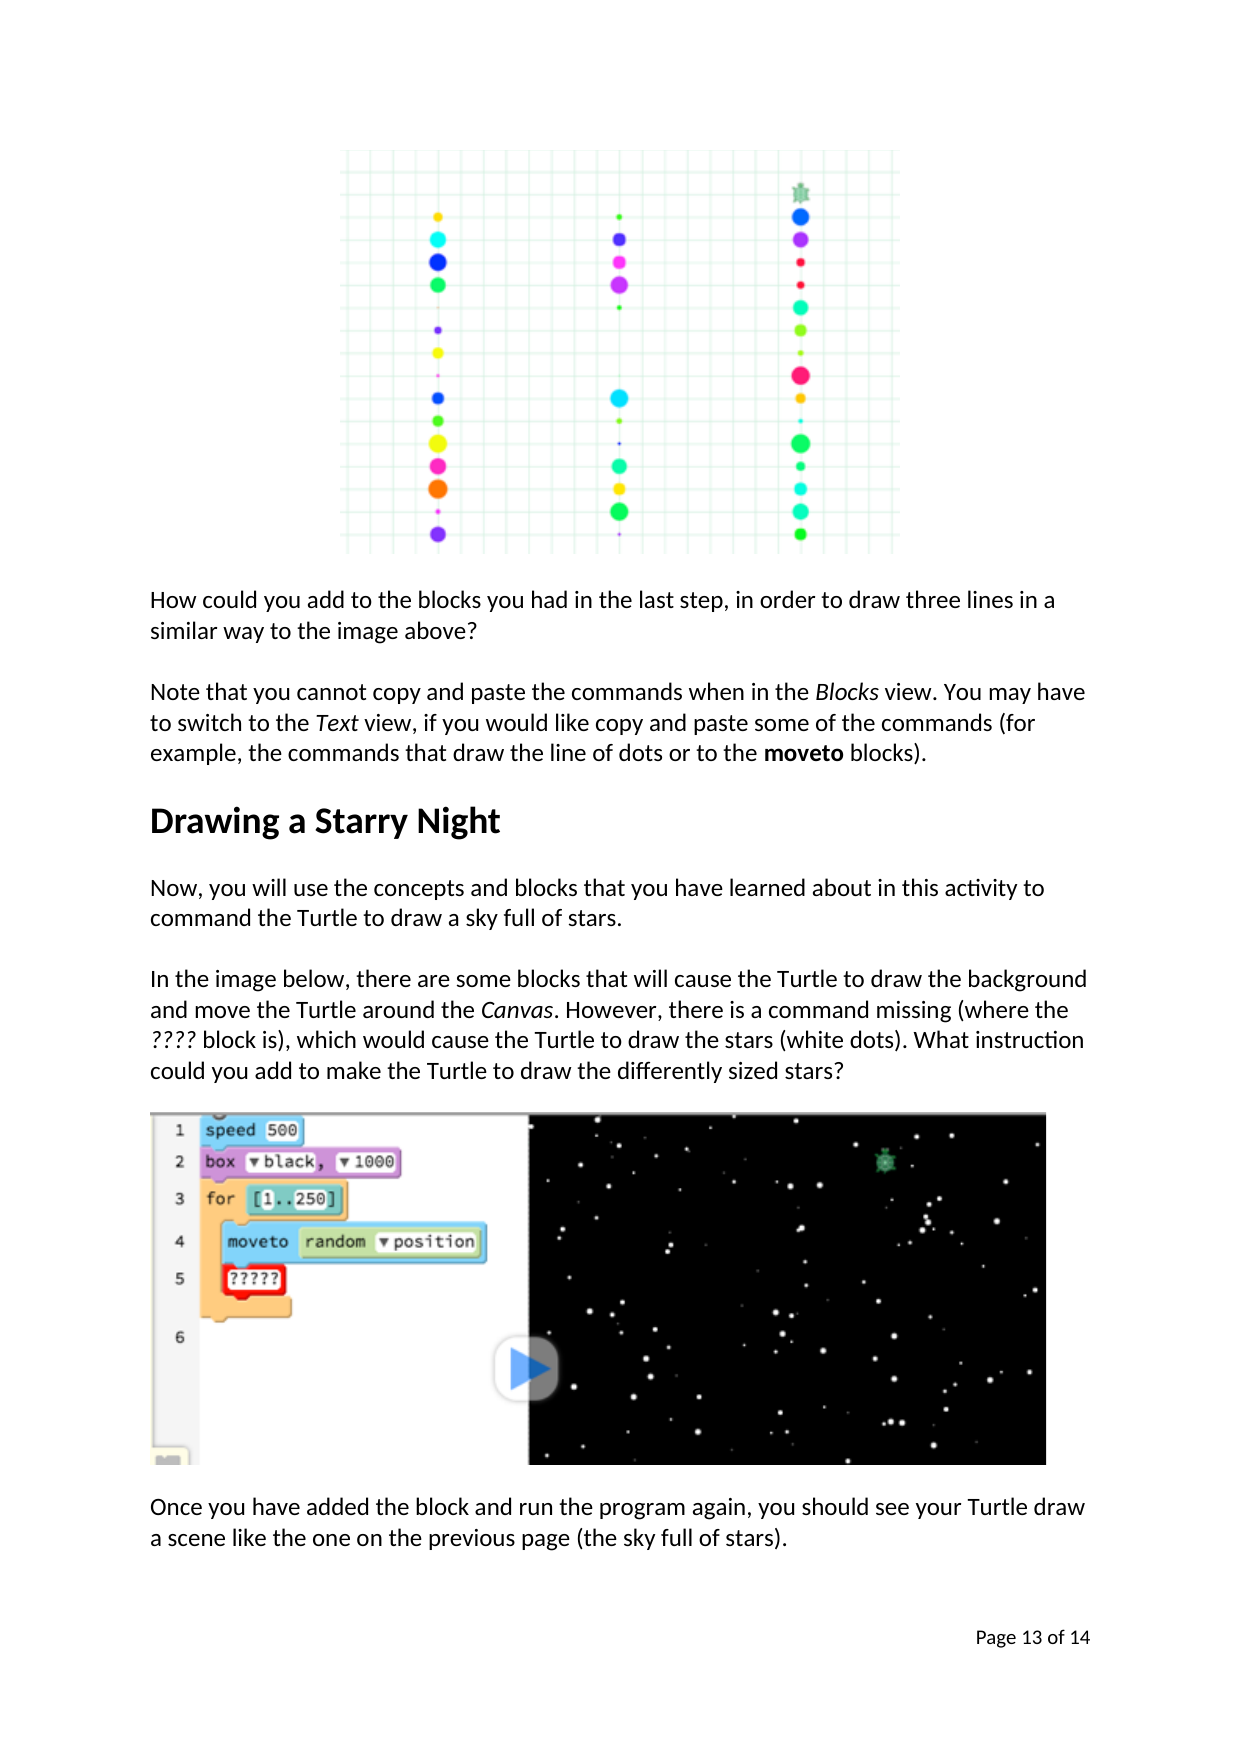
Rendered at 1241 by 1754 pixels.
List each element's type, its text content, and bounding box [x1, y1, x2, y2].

text Once you have added the block and run the program again, you should see your Turtle draw a scene like the one on the previous page (the sky full of stars). [150, 1491, 1090, 1552]
picture [340, 150, 900, 554]
text Note that you cannot copy and paste the commands when in the Blocks view. You may have to switch to the Text view, if you would like copy and paste some of the commands (for example, the commands that draw the line of dots or to the moveto blocks). [150, 676, 1090, 768]
picture [150, 1112, 1047, 1465]
text Now, you will use the concepts and blocks that you have learned about in this activity to command the Turtle to draw a sky full of stars. [150, 872, 1090, 933]
subtitle Drawing a Starry Night [150, 797, 1090, 843]
text In the image below, there are some blocks that will cause the Turtle to draw the background and move the Turtle around the Canvas. However, there is a command missing (where the ???? block is), which would cause the Turtle to draw the stars (white dots). What instruction could you add to make the Turtle to draw the differently sized stars? [150, 963, 1090, 1086]
text How could you add to the blocks you had in the last step, in order to draw three lines in a similar way to the image above? [150, 584, 1090, 646]
